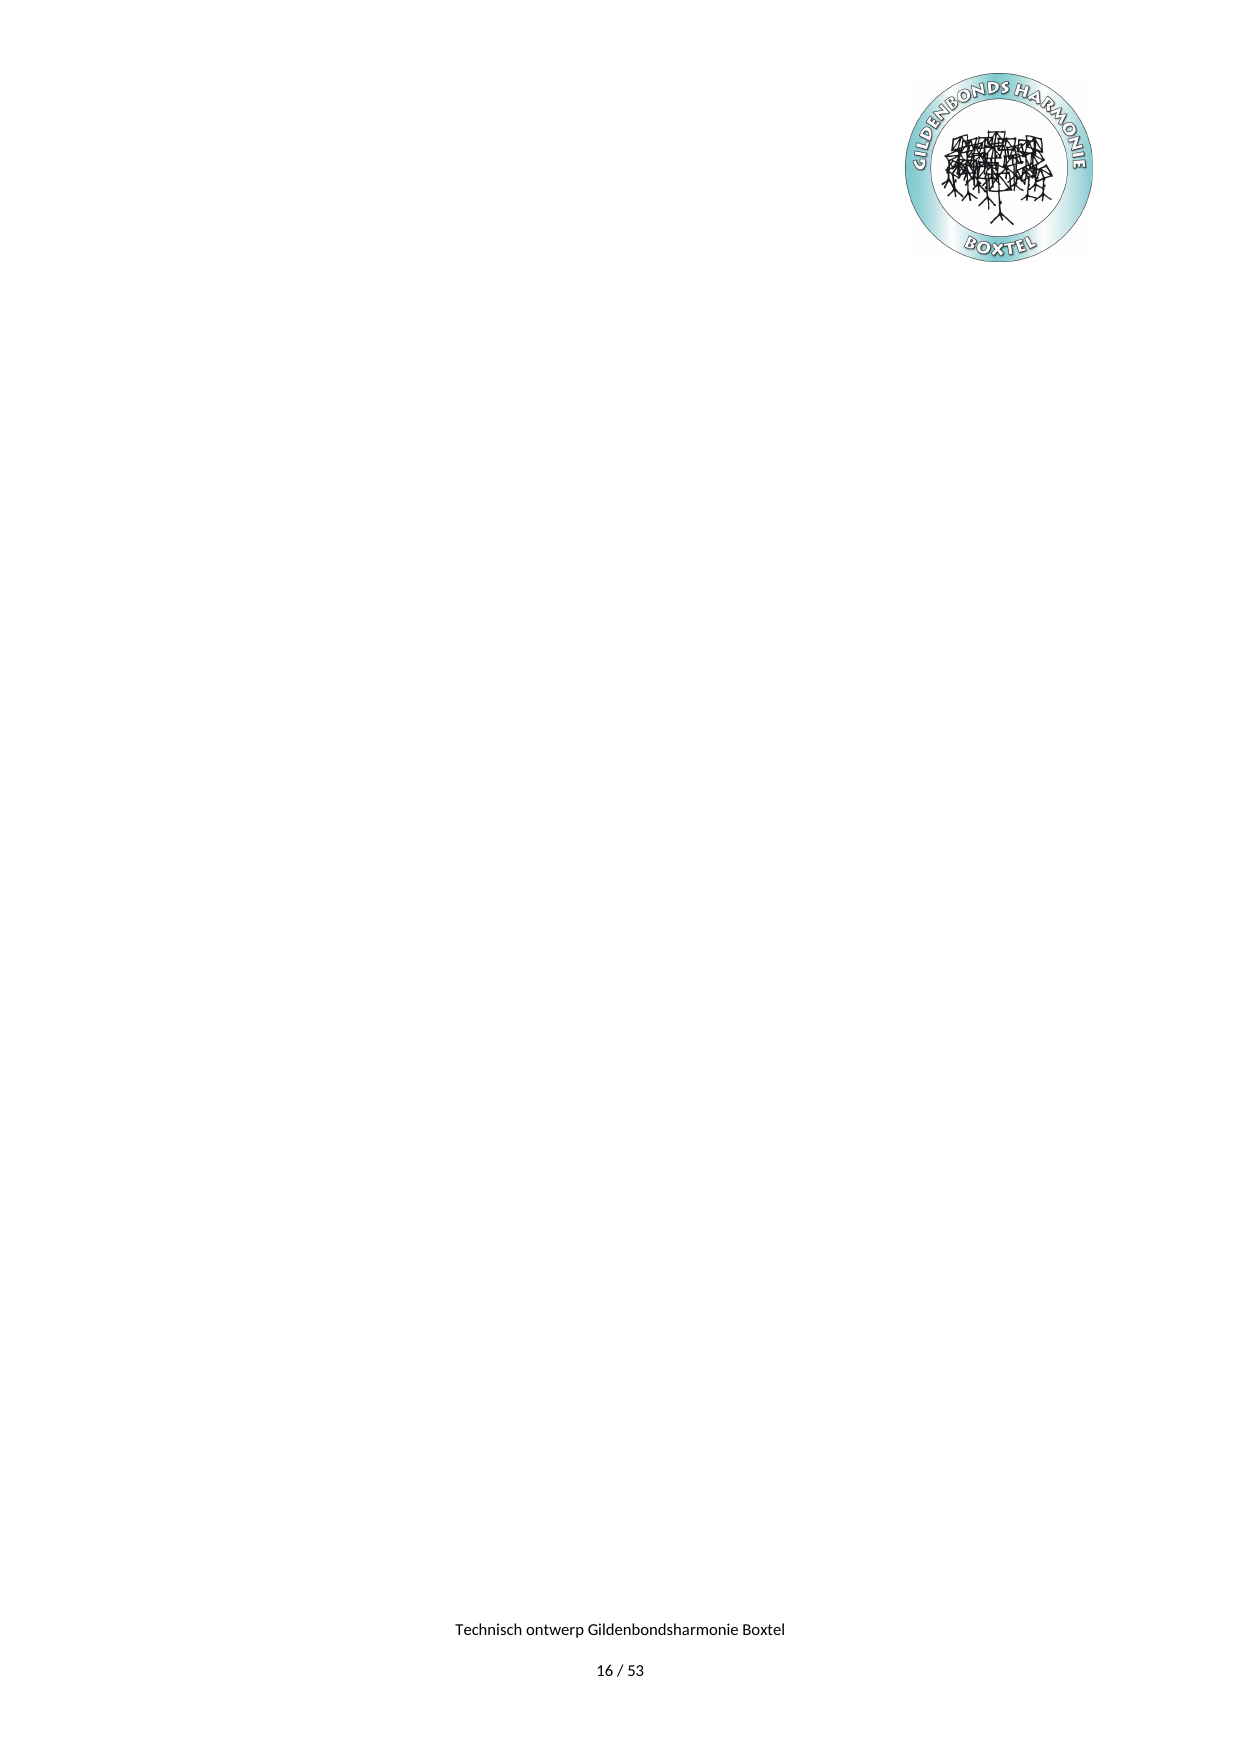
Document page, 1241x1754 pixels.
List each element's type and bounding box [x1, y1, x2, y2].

picture [905, 73, 1093, 262]
